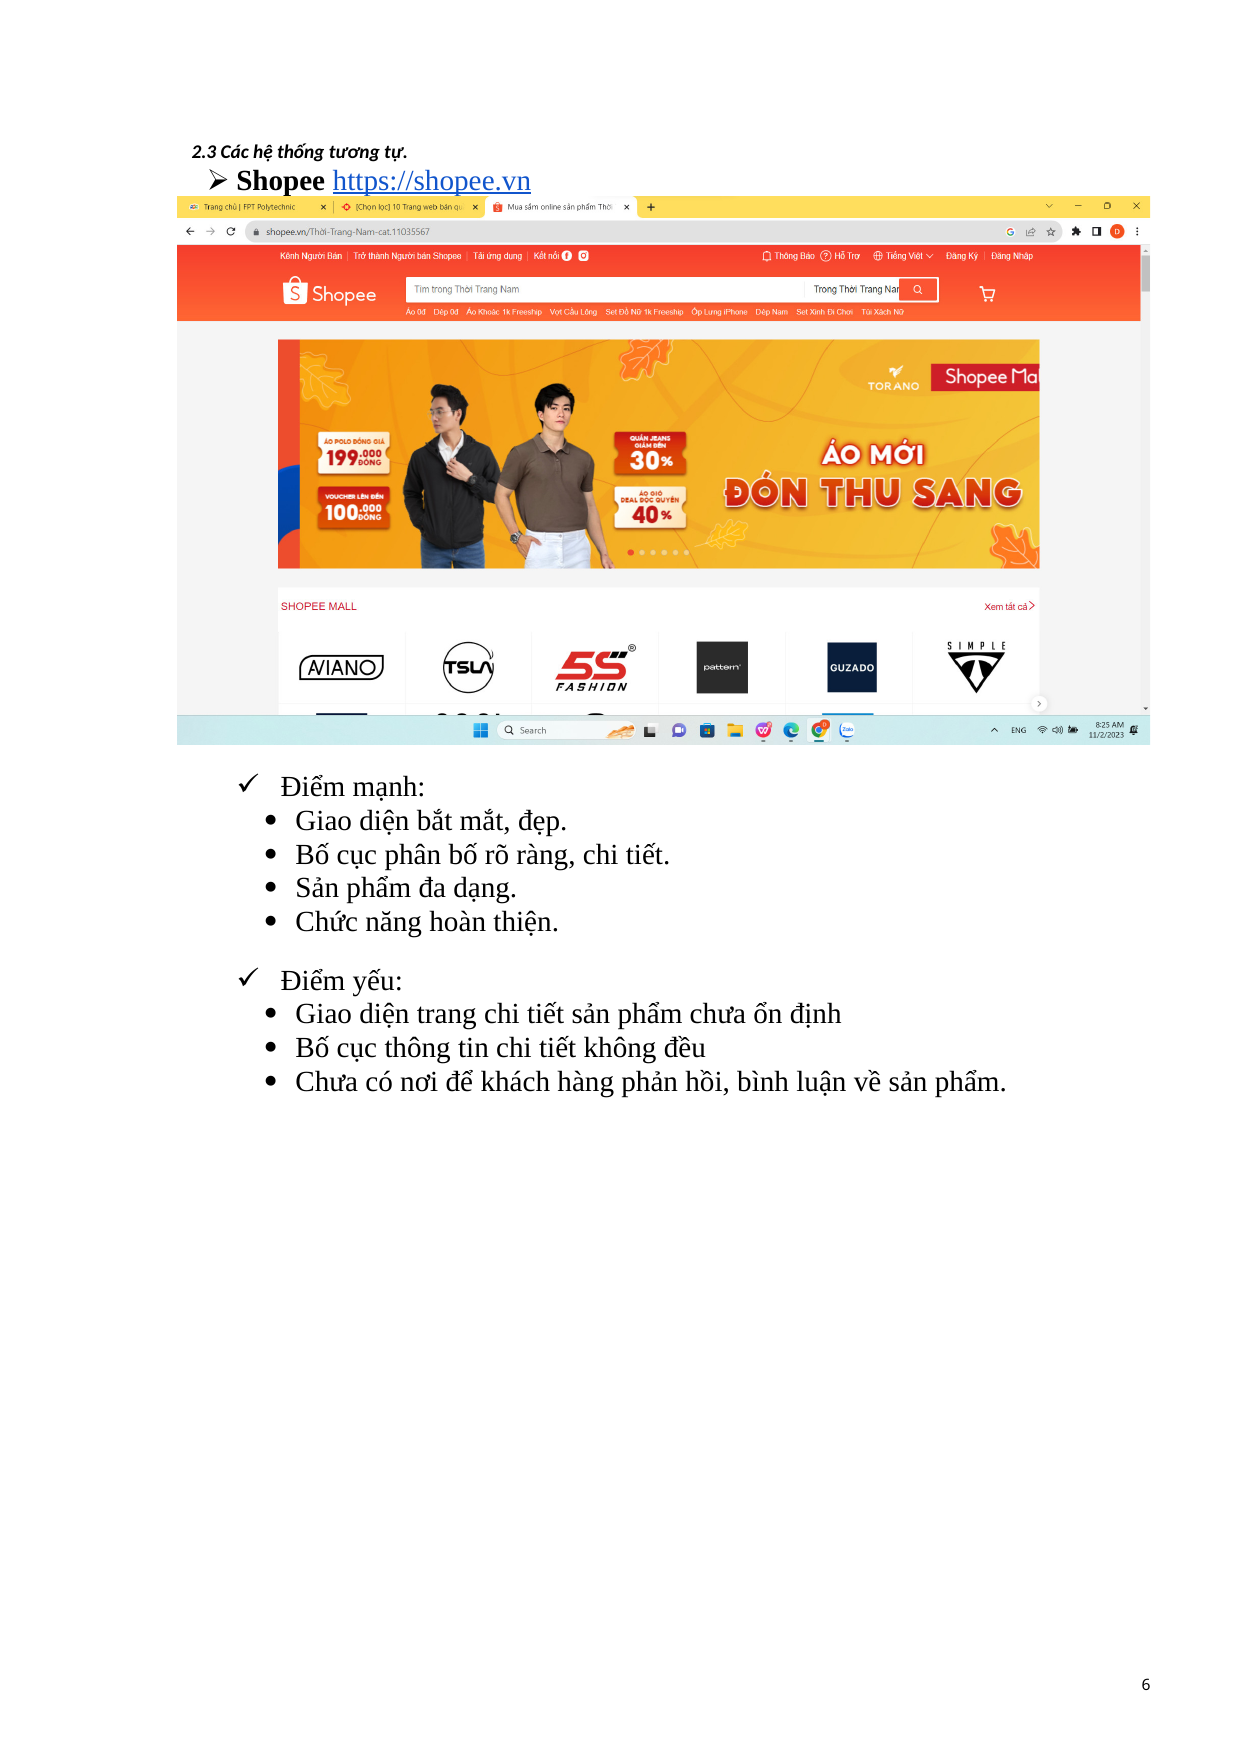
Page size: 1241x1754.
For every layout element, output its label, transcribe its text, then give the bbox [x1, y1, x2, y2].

list Giao diện trang chi tiết sản phẩm chưa ổn định [266, 996, 1180, 1030]
subtitle 2.3 Các hệ thống tương tự. [191, 122, 1180, 163]
list Bố cục phân bố rõ ràng, chi tiết. [266, 837, 1180, 870]
list Bố cục thông tin chi tiết không đều [266, 1030, 1180, 1064]
list Chưa có nơi để khách hàng phản hồi, bình luận về sản phẩm. [266, 1064, 1180, 1097]
list Sản phẩm đa dạng. [266, 870, 1180, 904]
picture [177, 196, 1150, 745]
list Giao diện bắt mắt, đẹp. [266, 803, 1180, 837]
list Điểm mạnh: [236, 769, 1180, 803]
list Điểm yếu: [236, 963, 1180, 996]
list Shopee https://shopee.vn [207, 163, 1180, 197]
list Chức năng hoàn thiện. [266, 904, 1180, 938]
